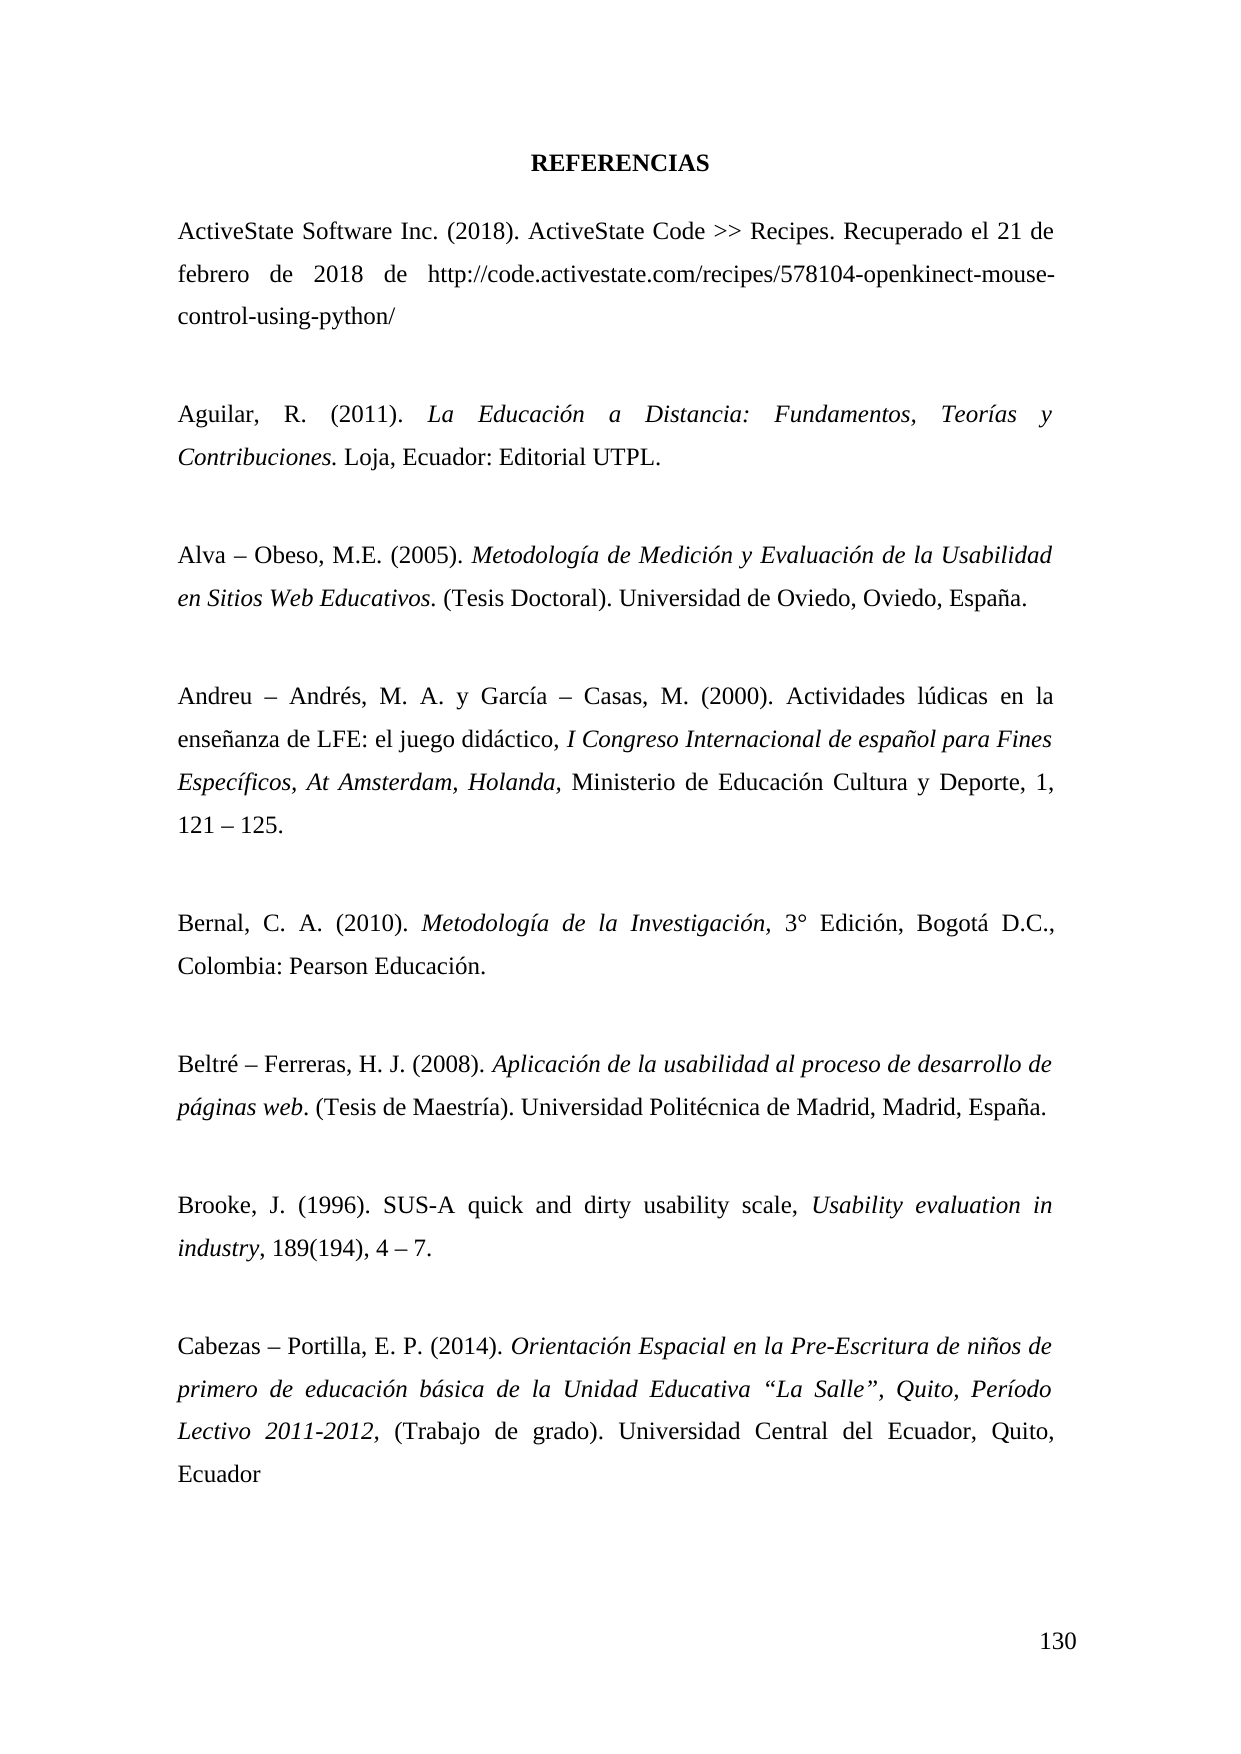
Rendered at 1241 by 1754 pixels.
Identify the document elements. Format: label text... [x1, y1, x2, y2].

text Beltré – Ferreras, H. J. (2008). Aplicación de la usabilidad al proceso de desarrollo de páginas web. (Tesis de Maestría). Universidad Politécnica de Madrid, Madrid, España. [177, 1049, 1055, 1121]
text Bernal, C. A. (2010). Metodología de la Investigación, 3° Edición, Bogotá D.C., Colombia: Pearson Educación. [177, 908, 1055, 979]
text Aguilar, R. (2011). La Educación a Distancia: Fundamentos, Teorías y Contribuciones. Loja, Ecuador: Editorial UTPL. [177, 399, 1055, 471]
text Alva – Obeso, M.E. (2005). Metodología de Medición y Evaluación de la Usabilidad en Sitios Web Educativos. (Tesis Doctoral). Universidad de Oviedo, Oviedo, España. [177, 541, 1055, 612]
text Cabezas – Portilla, E. P. (2014). Orientación Espacial en la Pre-Escritura de niños de primero de educación básica de la Unidad Educativa “La Salle”, Quito, Período Lectivo 2011-2012, (Trabajo de grado). Universidad Central del Ecuador, Quito, Ecuador [177, 1331, 1055, 1488]
subtitle REFERENCIAS [177, 148, 1063, 176]
text ActiveState Software Inc. (2018). ActiveState Code >> Recipes. Recuperado el 21 de febrero de 2018 de http://code.activestate.com/recipes/578104-openkinect-mouse-control-using-python/ [177, 216, 1055, 330]
text Brooke, J. (1996). SUS-A quick and dirty usability scale, Usability evaluation in industry, 189(194), 4 – 7. [177, 1190, 1055, 1261]
text Andreu – Andrés, M. A. y García – Casas, M. (2000). Actividades lúdicas en la enseñanza de LFE: el juego didáctico, I Congreso Internacional de español para Fines Específicos, At Amsterdam, Holanda, Ministerio de Educación Cultura y Deporte, 1, 121 – 125. [177, 681, 1055, 839]
